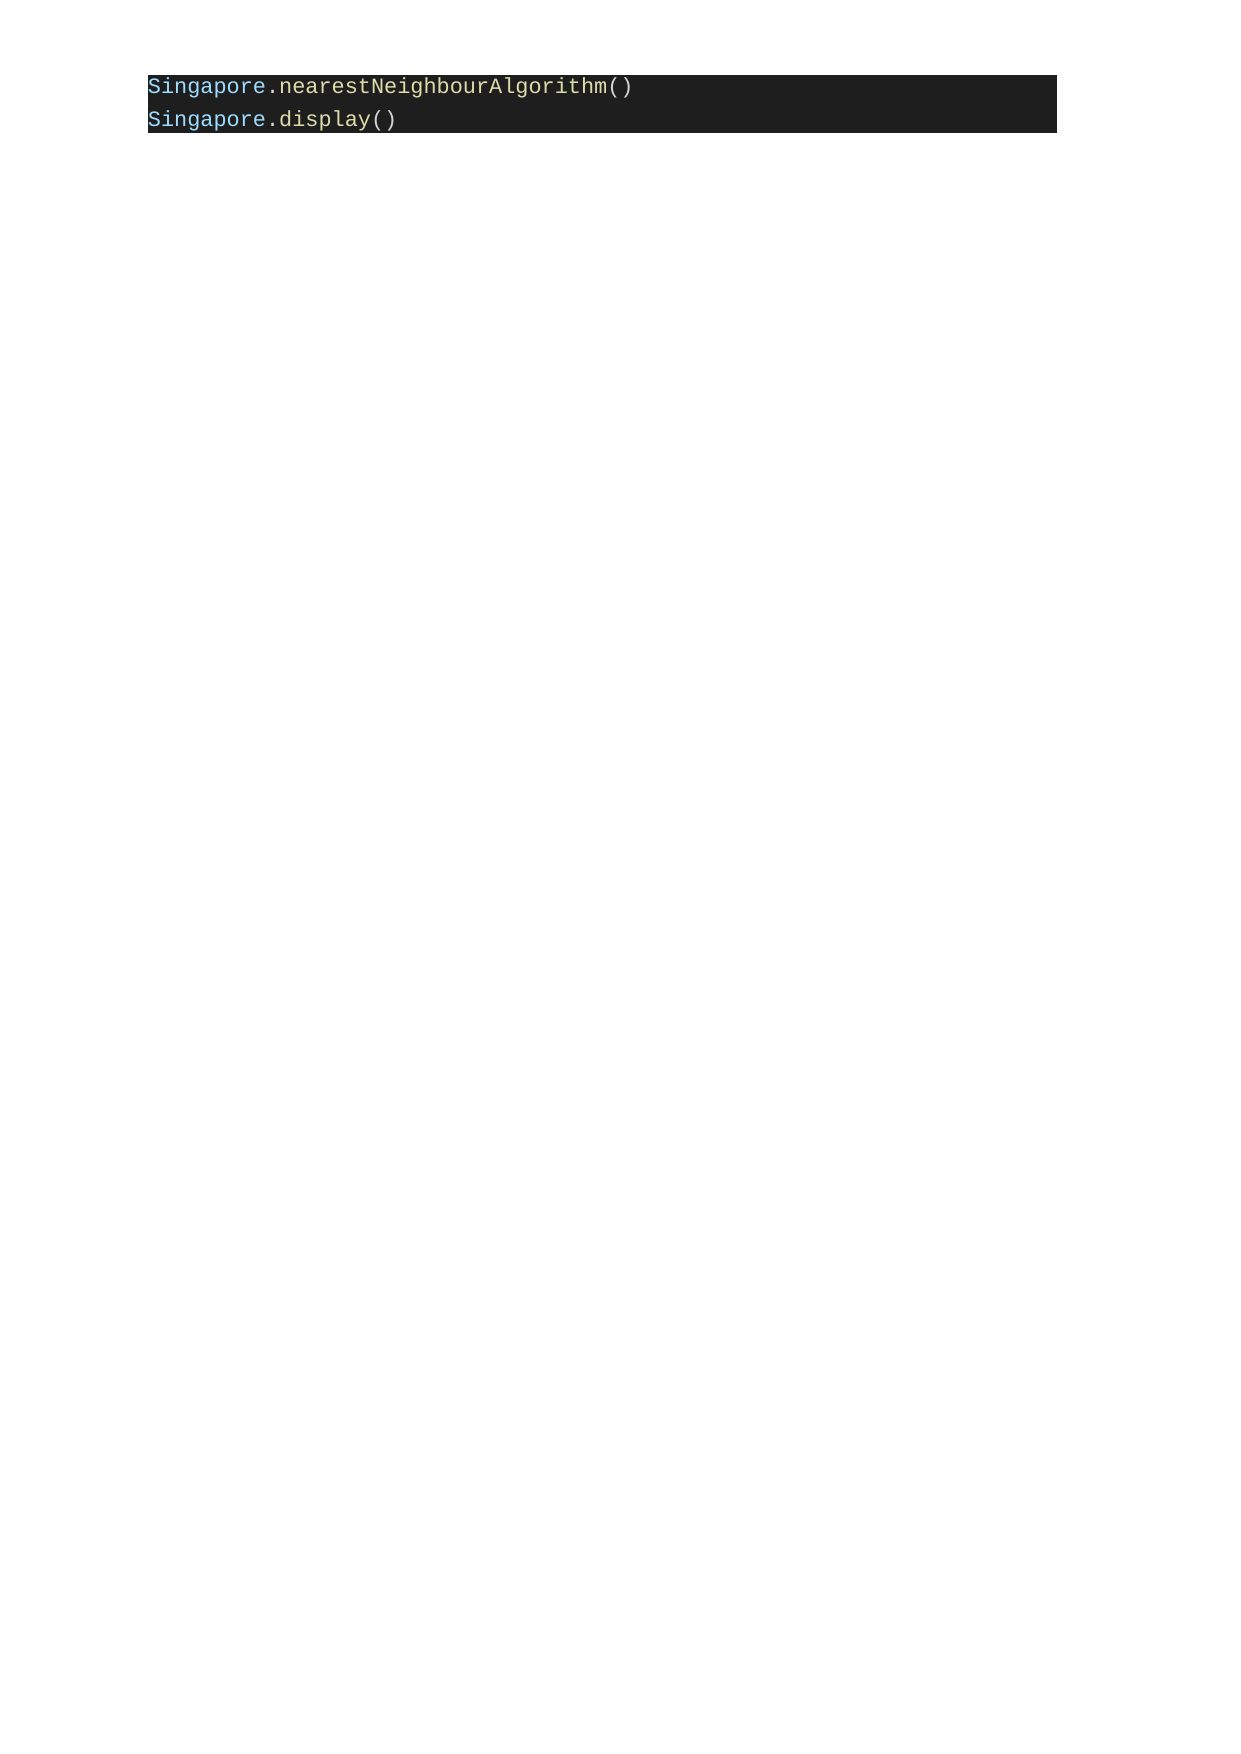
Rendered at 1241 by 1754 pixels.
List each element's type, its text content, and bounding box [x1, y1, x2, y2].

text Singapore.display() [148, 108, 1057, 133]
text Singapore.nearestNeighbourAlgorithm() [148, 75, 1057, 100]
